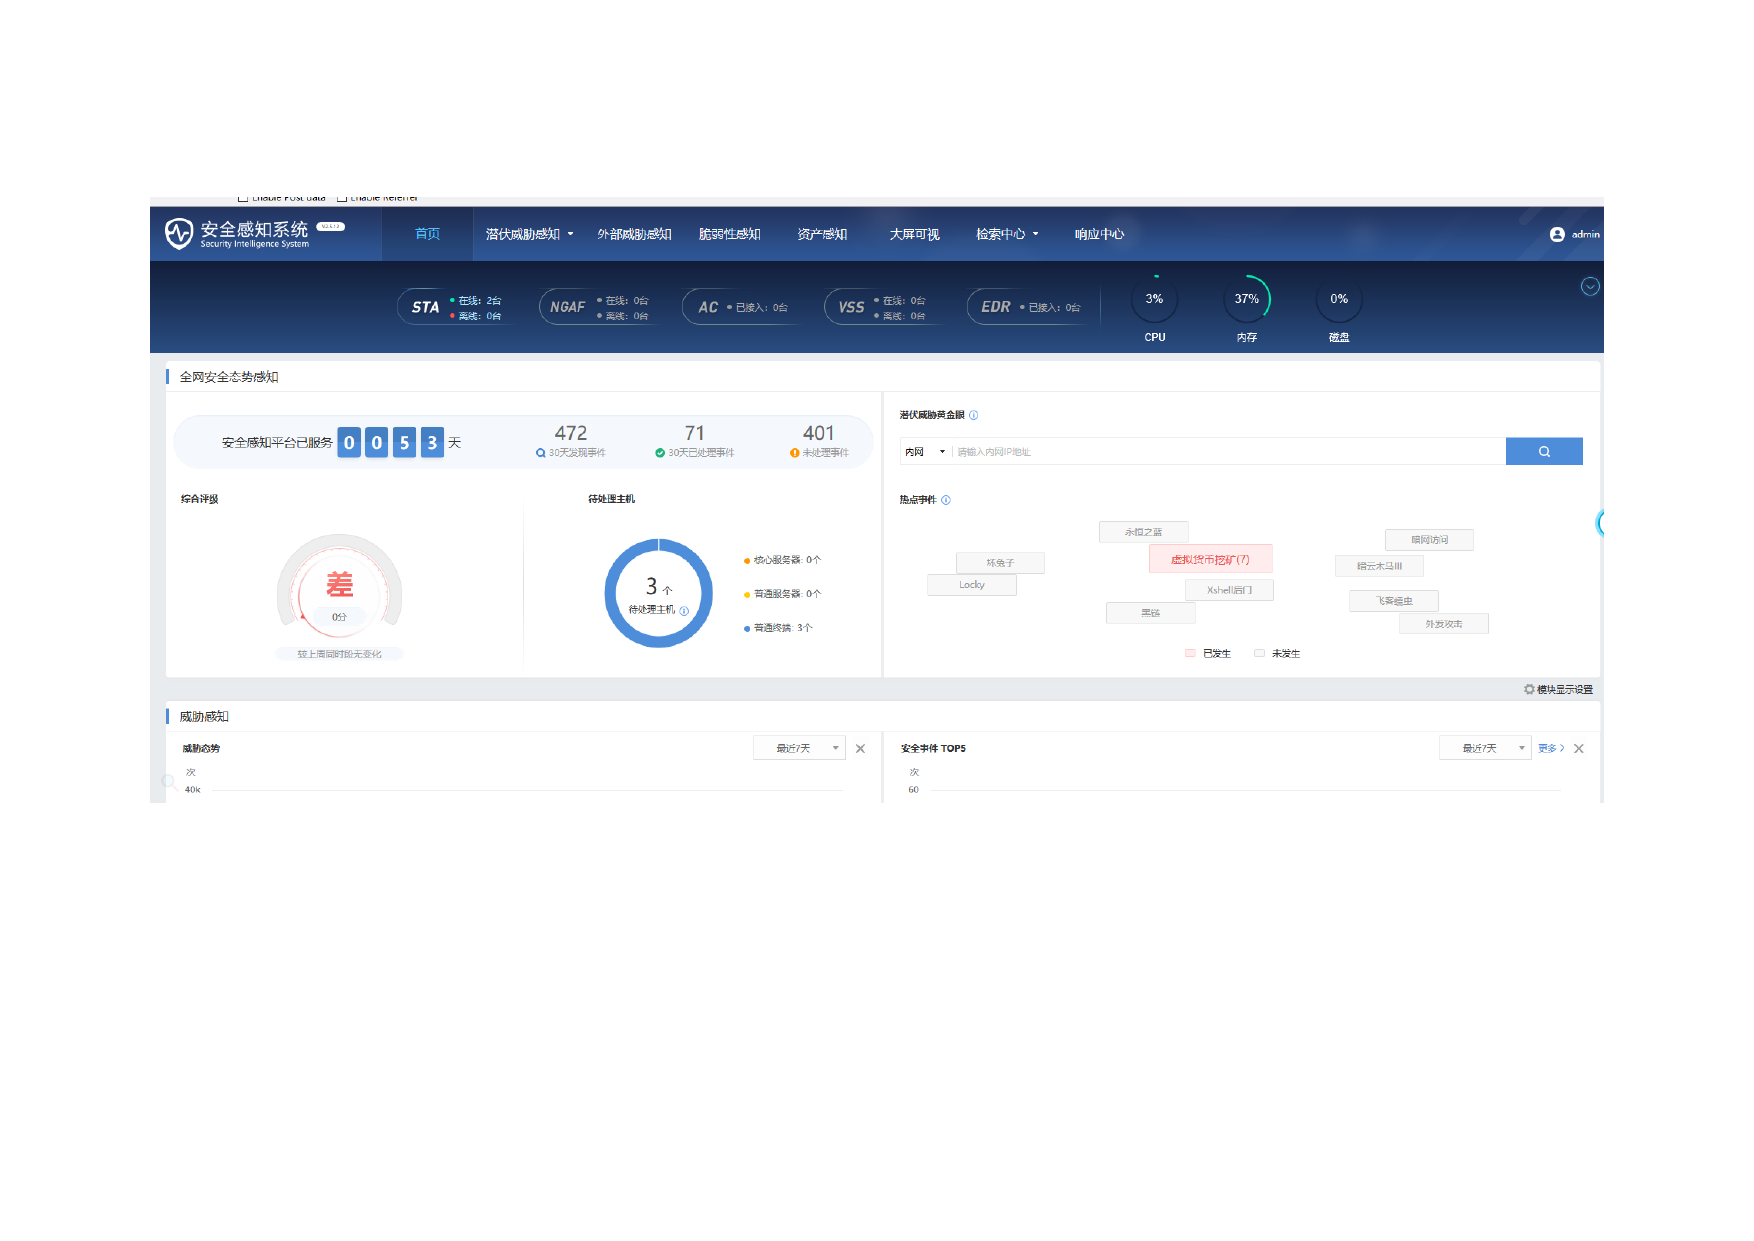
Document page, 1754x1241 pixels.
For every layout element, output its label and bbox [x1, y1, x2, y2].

picture [150, 197, 1604, 803]
